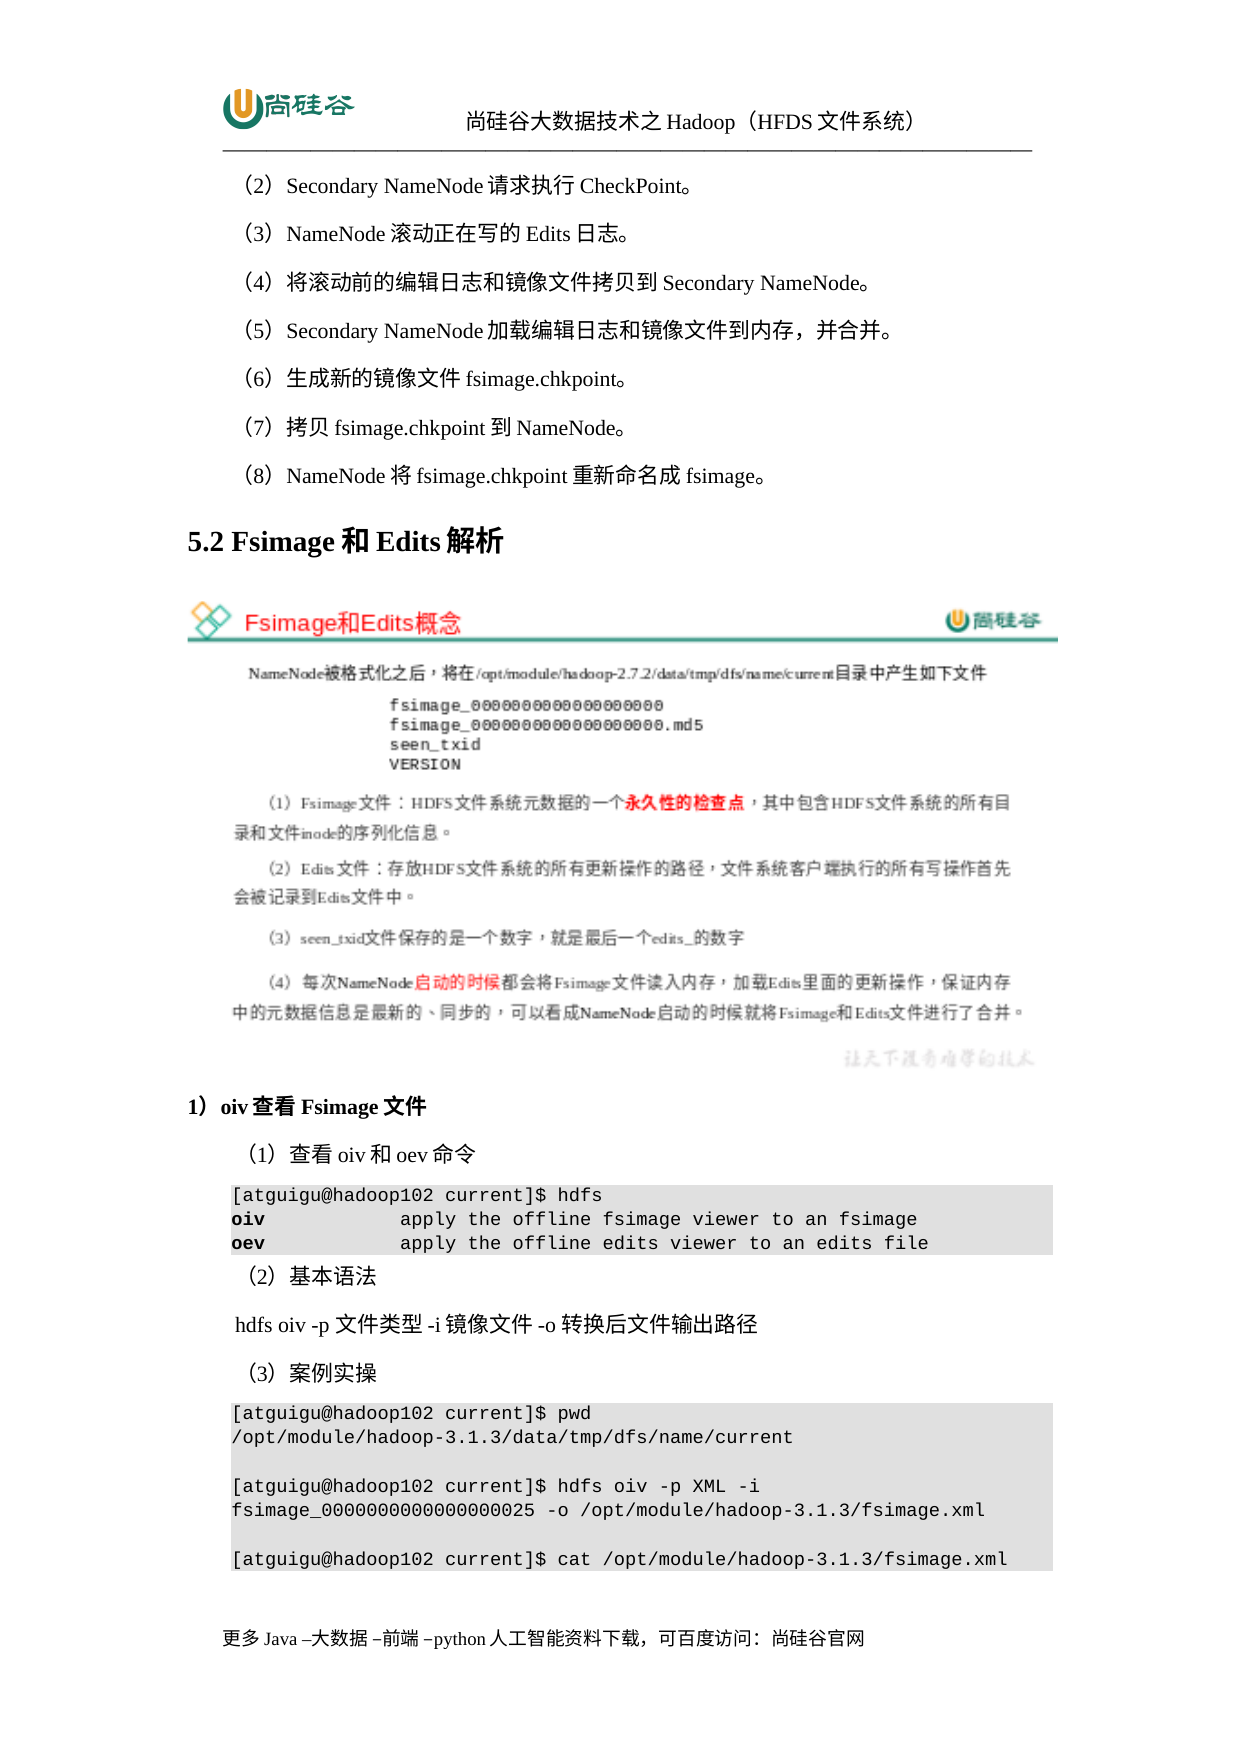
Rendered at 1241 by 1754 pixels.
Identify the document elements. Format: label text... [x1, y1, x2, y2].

list 1）oiv查看Fsimage文件 [187, 1089, 1053, 1121]
list （8）NameNode将fsimage.chkpoint重新命名成fsimage。 [231, 457, 1053, 490]
list （3）案例实操 [235, 1355, 1053, 1388]
list （4）将滚动前的编辑日志和镜像文件拷贝到Secondary NameNode。 [231, 264, 1053, 297]
text /opt/module/hadoop-3.1.3/data/tmp/dfs/name/current [231, 1428, 1053, 1449]
list （5）Secondary NameNode加载编辑日志和镜像文件到内存，并合并。 [231, 312, 1053, 345]
list （7）拷贝fsimage.chkpoint到NameNode。 [231, 409, 1053, 442]
list （2）基本语法 [235, 1258, 1053, 1291]
list （1）查看oiv和oev命令 [235, 1137, 1053, 1169]
list （6）生成新的镜像文件fsimage.chkpoint。 [231, 361, 1053, 393]
text oiv apply the offline fsimage viewer to an fsimage [231, 1210, 1053, 1231]
text [atguigu@hadoop102 current]$ cat /opt/module/hadoop-3.1.3/fsimage.xml [231, 1550, 1053, 1571]
text [atguigu@hadoop102 current]$ hdfs oiv -p XML -i fsimage_0000000000000000025 -o /opt/module/hadoop-3.1.3/fsimage.xml [231, 1477, 1053, 1522]
list （2）Secondary NameNode请求执行CheckPoint。 [231, 167, 1053, 200]
list hdfs oiv -p 文件类型 -i镜像文件 -o 转换后文件输出路径 [235, 1307, 1053, 1339]
text [atguigu@hadoop102 current]$ pwd [231, 1403, 1053, 1425]
picture [222, 88, 356, 130]
text oev apply the offline edits viewer to an edits file [231, 1234, 1053, 1255]
list （3）NameNode滚动正在写的Edits日志。 [231, 216, 1053, 248]
text [atguigu@hadoop102 current]$ hdfs [231, 1185, 1053, 1207]
subtitle 5.2 Fsimage和Edits解析 [187, 506, 1053, 571]
